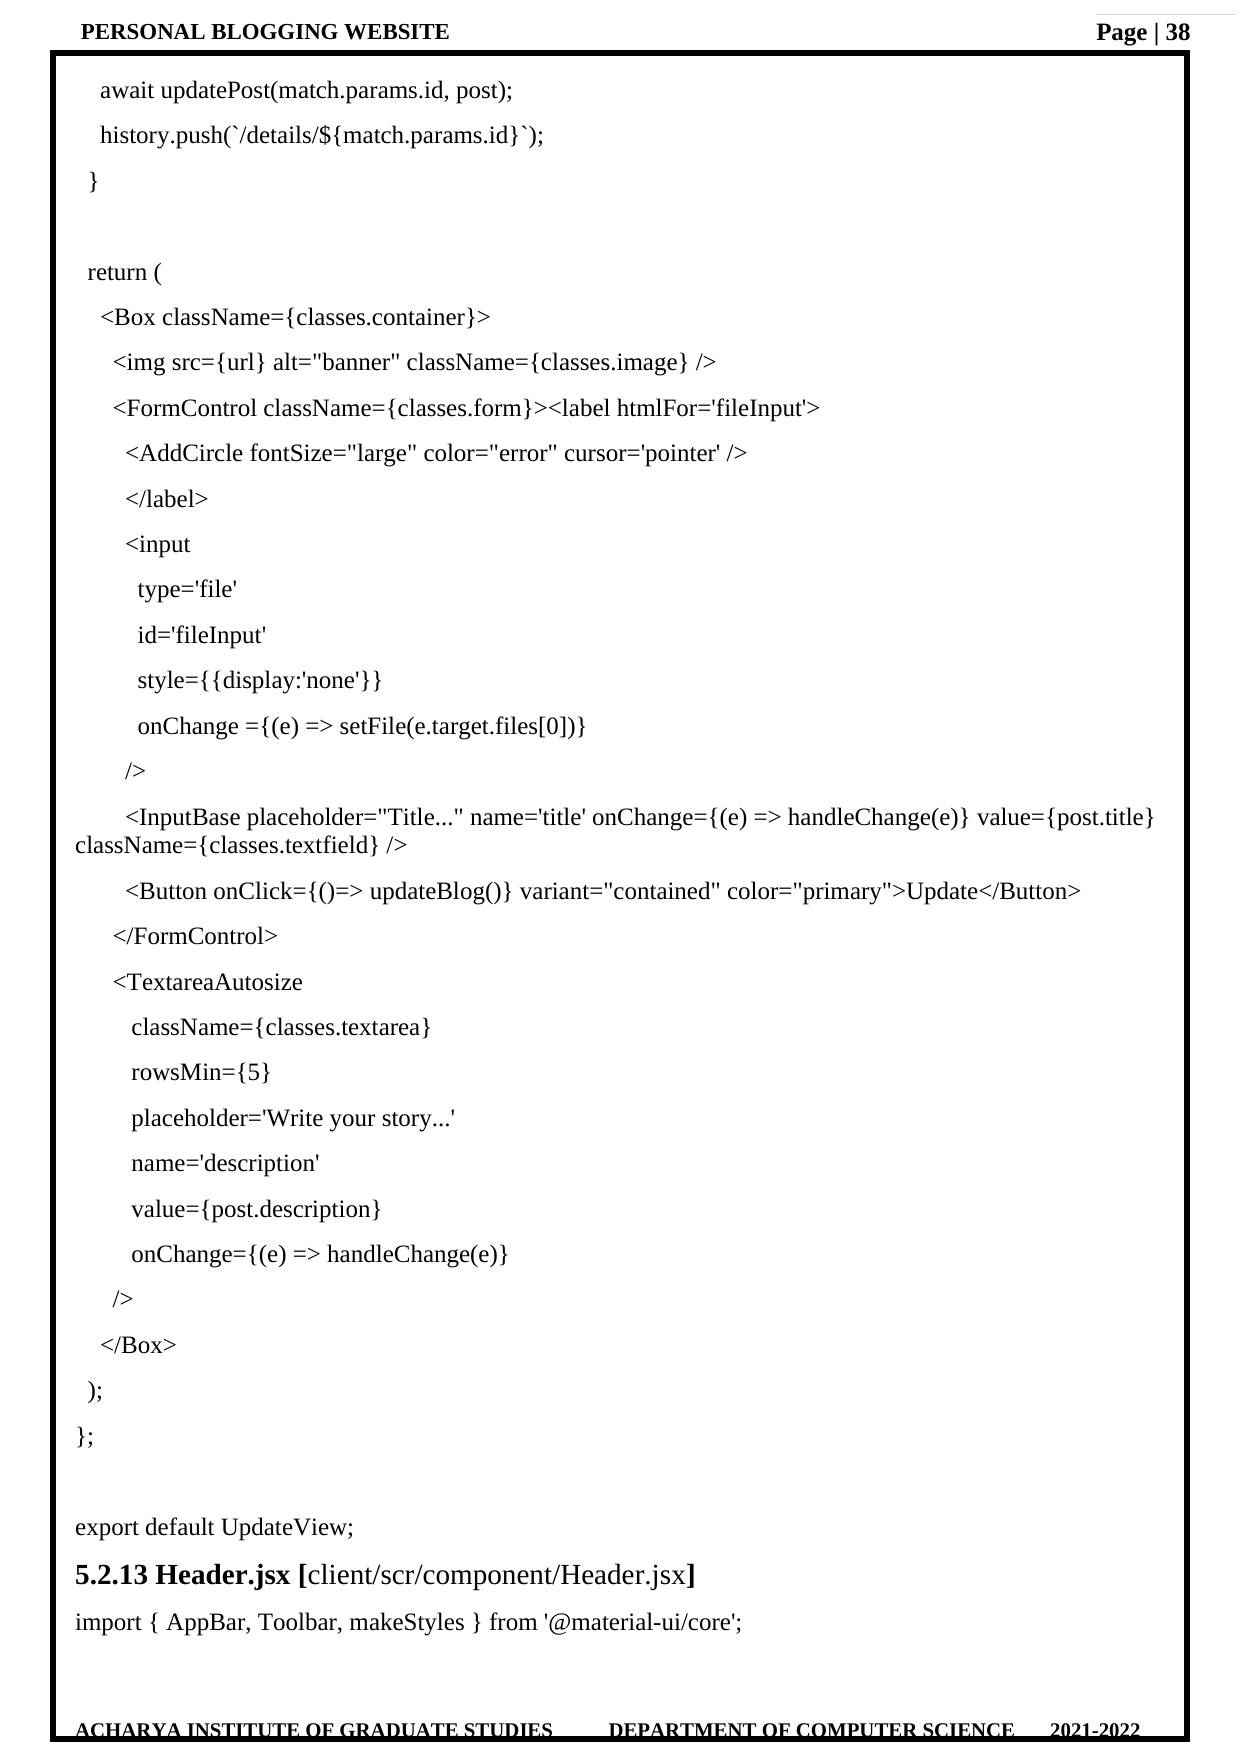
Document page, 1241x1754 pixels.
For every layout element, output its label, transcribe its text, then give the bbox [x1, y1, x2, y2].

text </Box> [75, 1330, 1165, 1359]
text id='fileInput' [75, 620, 1165, 649]
text <img src={url} alt="banner" className={classes.image} /> [75, 347, 1165, 376]
text <FormControl className={classes.form}><label htmlFor='fileInput'> [75, 393, 1165, 422]
text name='description' [75, 1148, 1165, 1177]
text </label> [75, 484, 1165, 512]
text }; [75, 1421, 1165, 1449]
text <input [75, 529, 1165, 558]
text ); [75, 1375, 1165, 1404]
text onChange={(e) => handleChange(e)} [75, 1239, 1165, 1268]
text import { AppBar, Toolbar, makeStyles } from '@material-ui/core'; [75, 1607, 1165, 1636]
text style={{display:'none'}} [75, 665, 1165, 694]
text className={classes.textarea} [75, 1012, 1165, 1041]
text rowsMin={5} [75, 1057, 1165, 1086]
text value={post.description} [75, 1194, 1165, 1222]
text <TextareaAutosize [75, 967, 1165, 995]
text /> [75, 756, 1165, 785]
text </FormControl> [75, 921, 1165, 950]
text <InputBase placeholder="Title..." name='title' onChange={(e) => handleChange(e)} value={post.title} className={classes.textfield} /> [75, 802, 1165, 859]
text 5.2.13 Header.jsx [client/scr/component/Header.jsx] [75, 1557, 1165, 1591]
text /> [75, 1284, 1165, 1313]
text <Button onClick={()=> updateBlog()} variant="contained" color="primary">Update</Button> [75, 876, 1165, 904]
text return ( [75, 257, 1165, 285]
text export default UpdateView; [75, 1512, 1165, 1540]
text <AddCircle fontSize="large" color="error" cursor='pointer' /> [75, 438, 1165, 467]
text await updatePost(match.params.id, post); [75, 75, 1165, 104]
text placeholder='Write your story...' [75, 1103, 1165, 1132]
text } [75, 166, 1165, 194]
text type='file' [75, 574, 1165, 603]
text history.push(`/details/${match.params.id}`); [75, 120, 1165, 149]
text onChange ={(e) => setFile(e.target.files[0])} [75, 711, 1165, 739]
text <Box className={classes.container}> [75, 302, 1165, 331]
